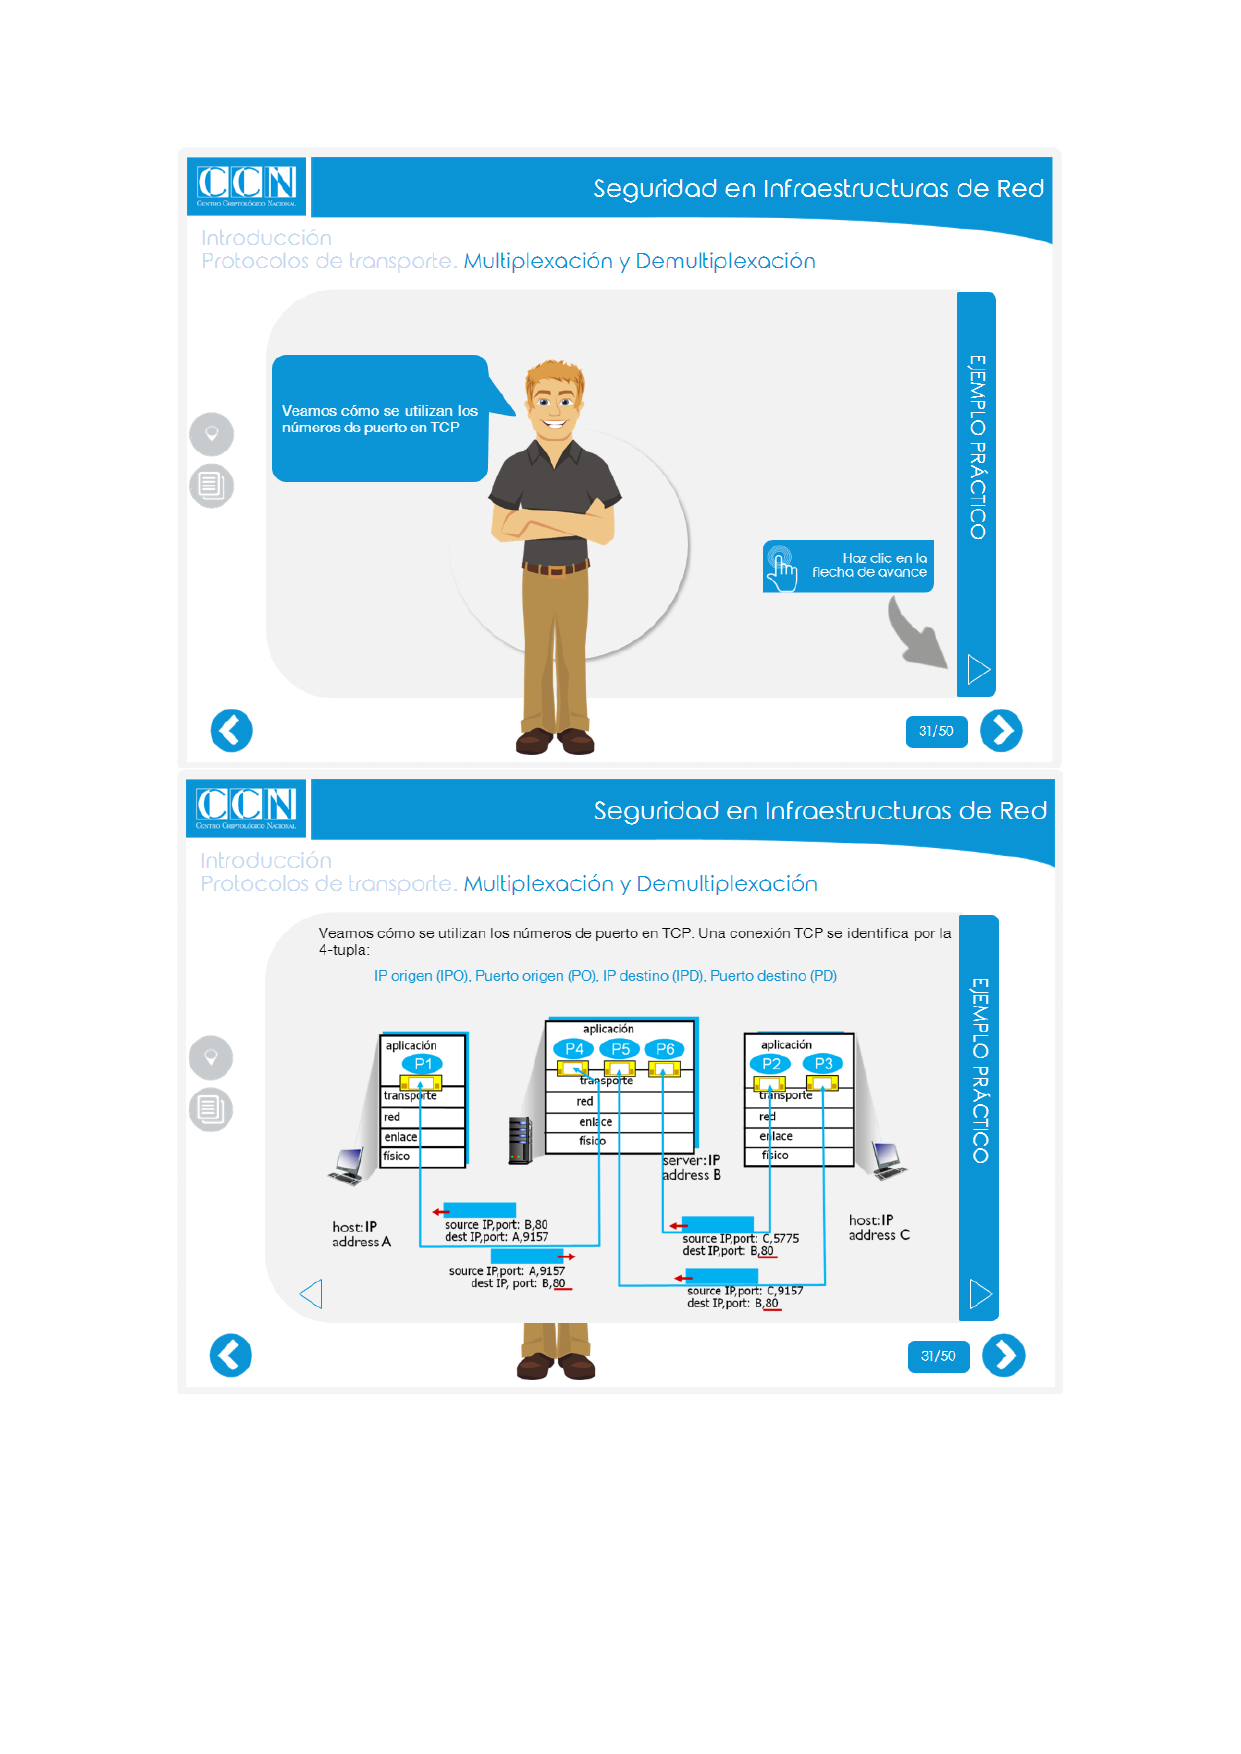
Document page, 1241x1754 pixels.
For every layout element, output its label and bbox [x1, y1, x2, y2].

picture [177, 147, 1063, 768]
picture [177, 769, 1063, 1394]
